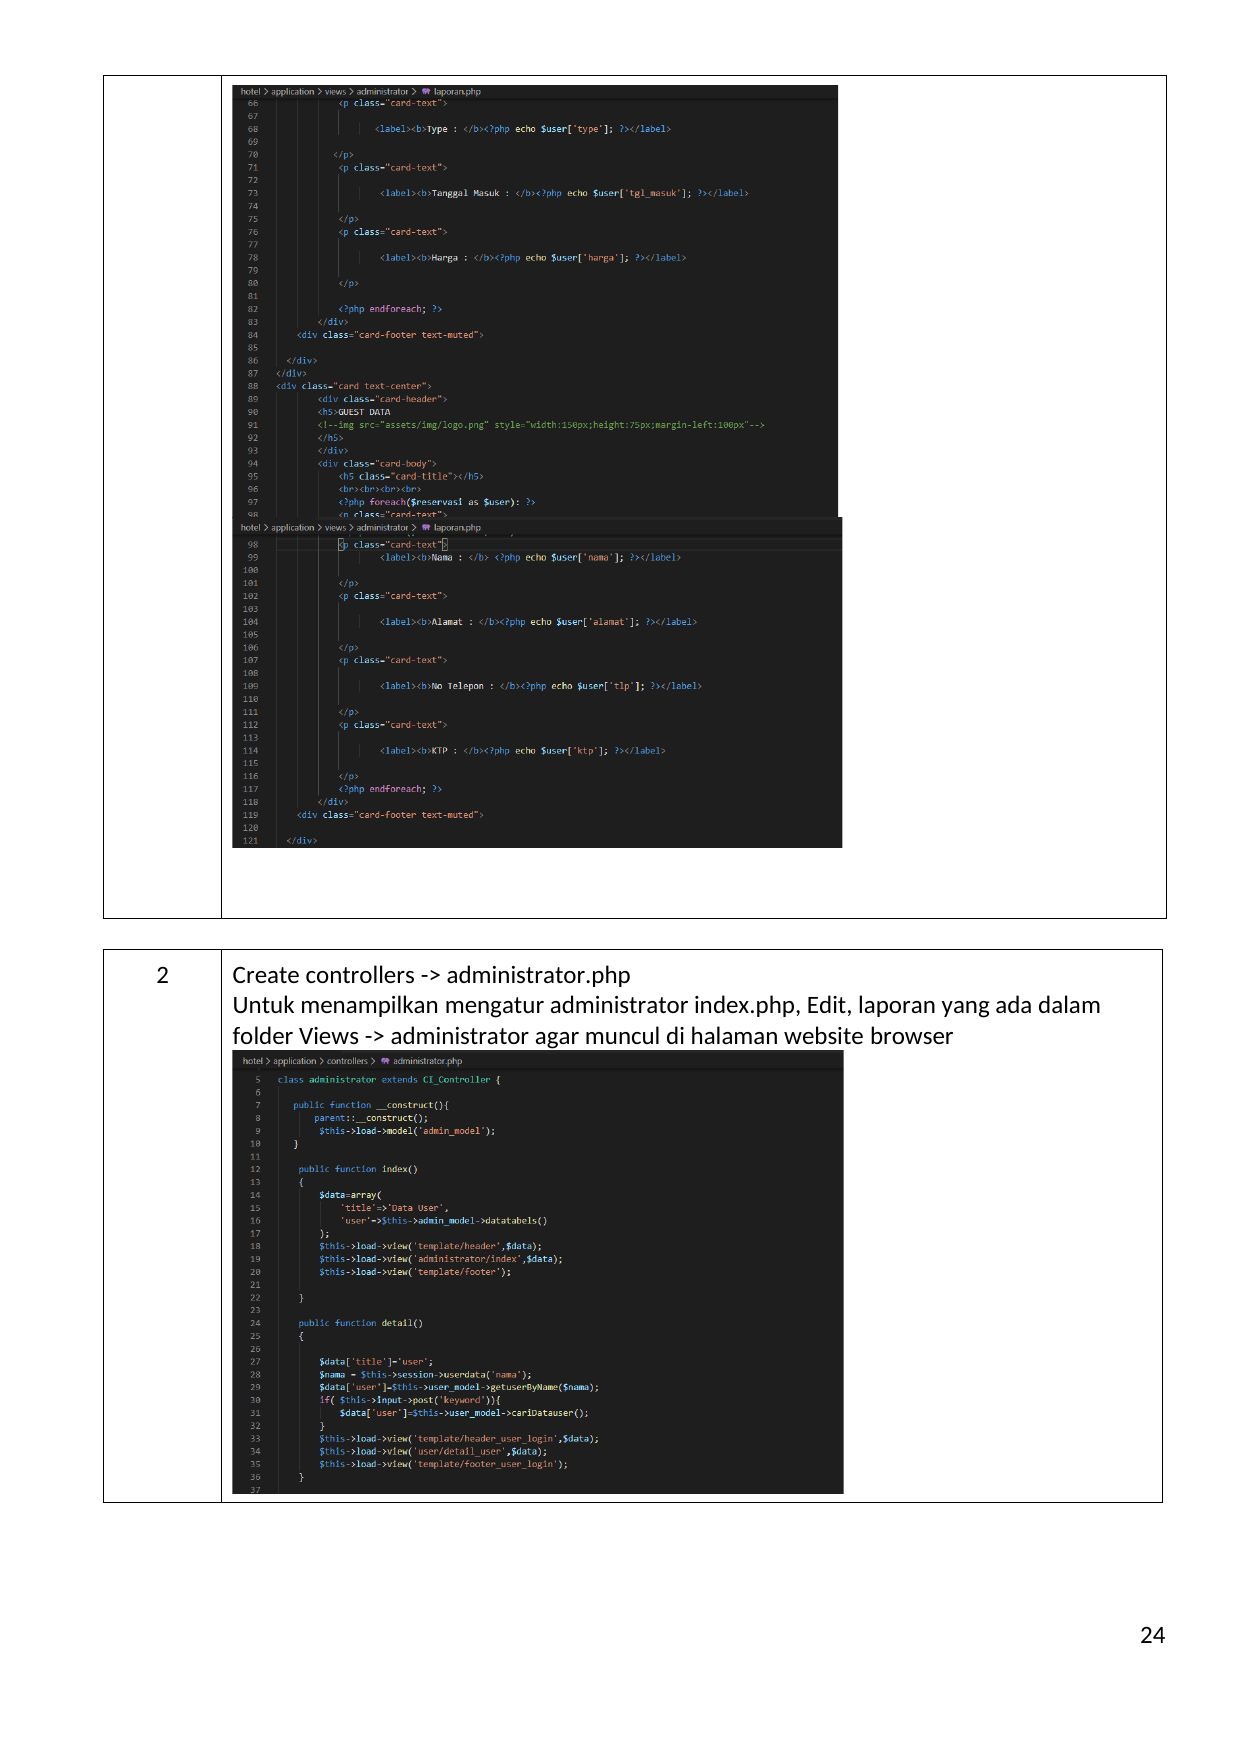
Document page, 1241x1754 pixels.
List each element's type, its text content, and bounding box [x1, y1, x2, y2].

picture [232, 85, 843, 848]
table_cell 1 [104, 76, 221, 917]
picture [232, 1050, 844, 1494]
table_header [222, 950, 1162, 1502]
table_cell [222, 76, 1166, 917]
table_header 2 [104, 950, 221, 1502]
